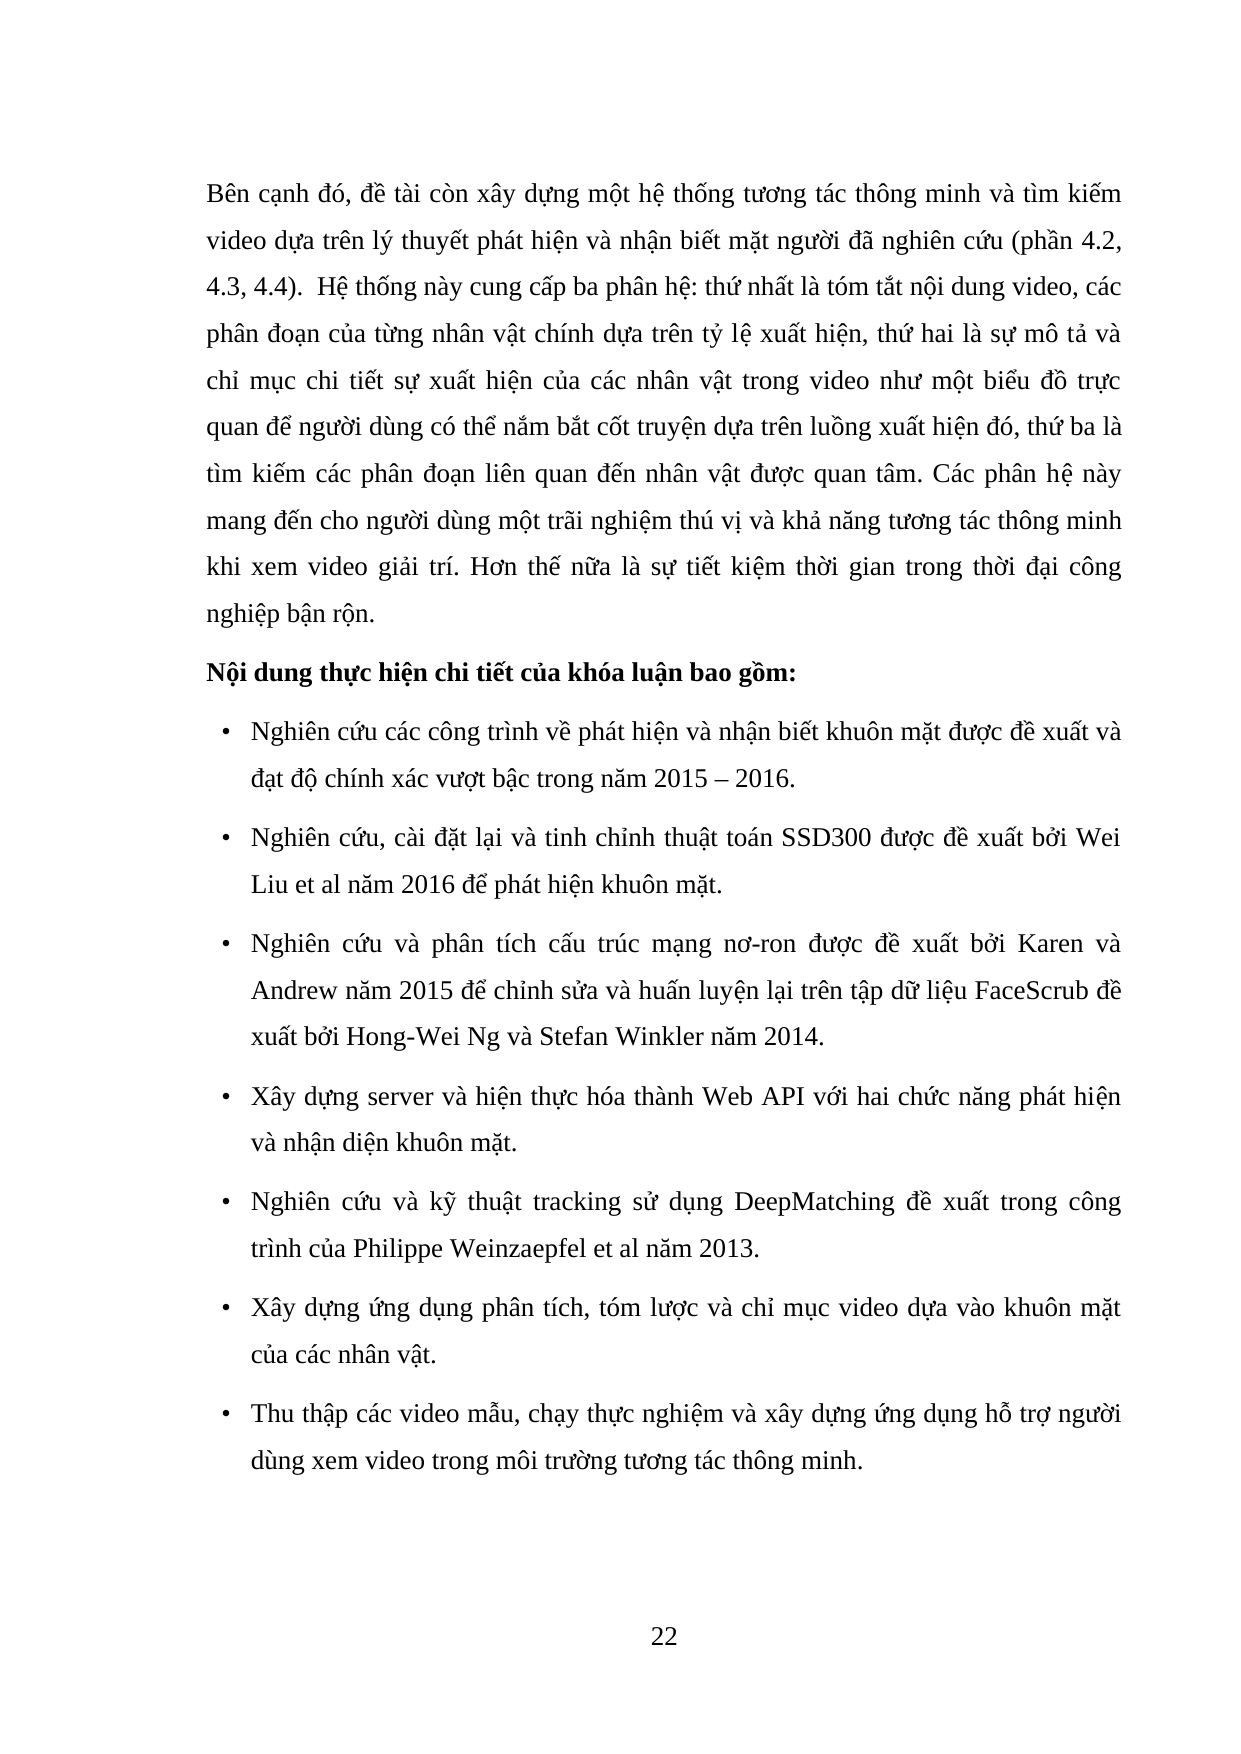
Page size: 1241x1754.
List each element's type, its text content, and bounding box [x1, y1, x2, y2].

text • Nghiên cứu các công trình về phát hiện và nhận biết khuôn mặt được đề xuất và đạt độ chính xác vượt bậc trong năm 2015 – 2016. [221, 716, 1122, 793]
text • Nghiên cứu và phân tích cấu trúc mạng nơ-ron được đề xuất bởi Karen và Andrew năm 2015 để chỉnh sửa và huấn luyện lại trên tập dữ liệu FaceScrub đề xuất bởi Hong-Wei Ng và Stefan Winkler năm 2014. [221, 927, 1122, 1052]
text • Nghiên cứu và kỹ thuật tracking sử dụng DeepMatching đề xuất trong công trình của Philippe Weinzaepfel et al năm 2013. [221, 1186, 1122, 1263]
text • Nghiên cứu, cài đặt lại và tinh chỉnh thuật toán SSD300 được đề xuất bởi Wei Liu et al năm 2016 để phát hiện khuôn mặt. [221, 821, 1122, 899]
text Nội dung thực hiện chi tiết của khóa luận bao gồm: [206, 656, 1122, 687]
text Bên cạnh đó, đề tài còn xây dựng một hệ thống tương tác thông minh và tìm kiếm video dựa trên lý thuyết phát hiện và nhận biết mặt người đã nghiên cứu (phần 4.2, 4.3, 4.4). Hệ thống này cung cấp ba phân hệ: thứ nhất là tóm tắt nội dung video, các phân đoạn của từng nhân vật chính dựa trên tỷ lệ xuất hiện, thứ hai là sự mô tả và chỉ mục chi tiết sự xuất hiện của các nhân vật trong video như một biểu đồ trực quan để người dùng có thể nắm bắt cốt truyện dựa trên luồng xuất hiện đó, thứ ba là tìm kiếm các phân đoạn liên quan đến nhân vật được quan tâm. Các phân hệ này mang đến cho người dùng một trãi nghiệm thú vị và khả năng tương tác thông minh khi xem video giải trí. Hơn thế nữa là sự tiết kiệm thời gian trong thời đại công nghiệp bận rộn. [206, 177, 1122, 628]
text • Xây dựng server và hiện thực hóa thành Web API với hai chức năng phát hiện và nhận diện khuôn mặt. [221, 1080, 1122, 1157]
text • Xây dựng ứng dụng phân tích, tóm lược và chỉ mục video dựa vào khuôn mặt của các nhân vật. [221, 1291, 1122, 1369]
text • Thu thập các video mẫu, chạy thực nghiệm và xây dựng ứng dụng hỗ trợ người dùng xem video trong môi trường tương tác thông minh. [221, 1397, 1122, 1475]
